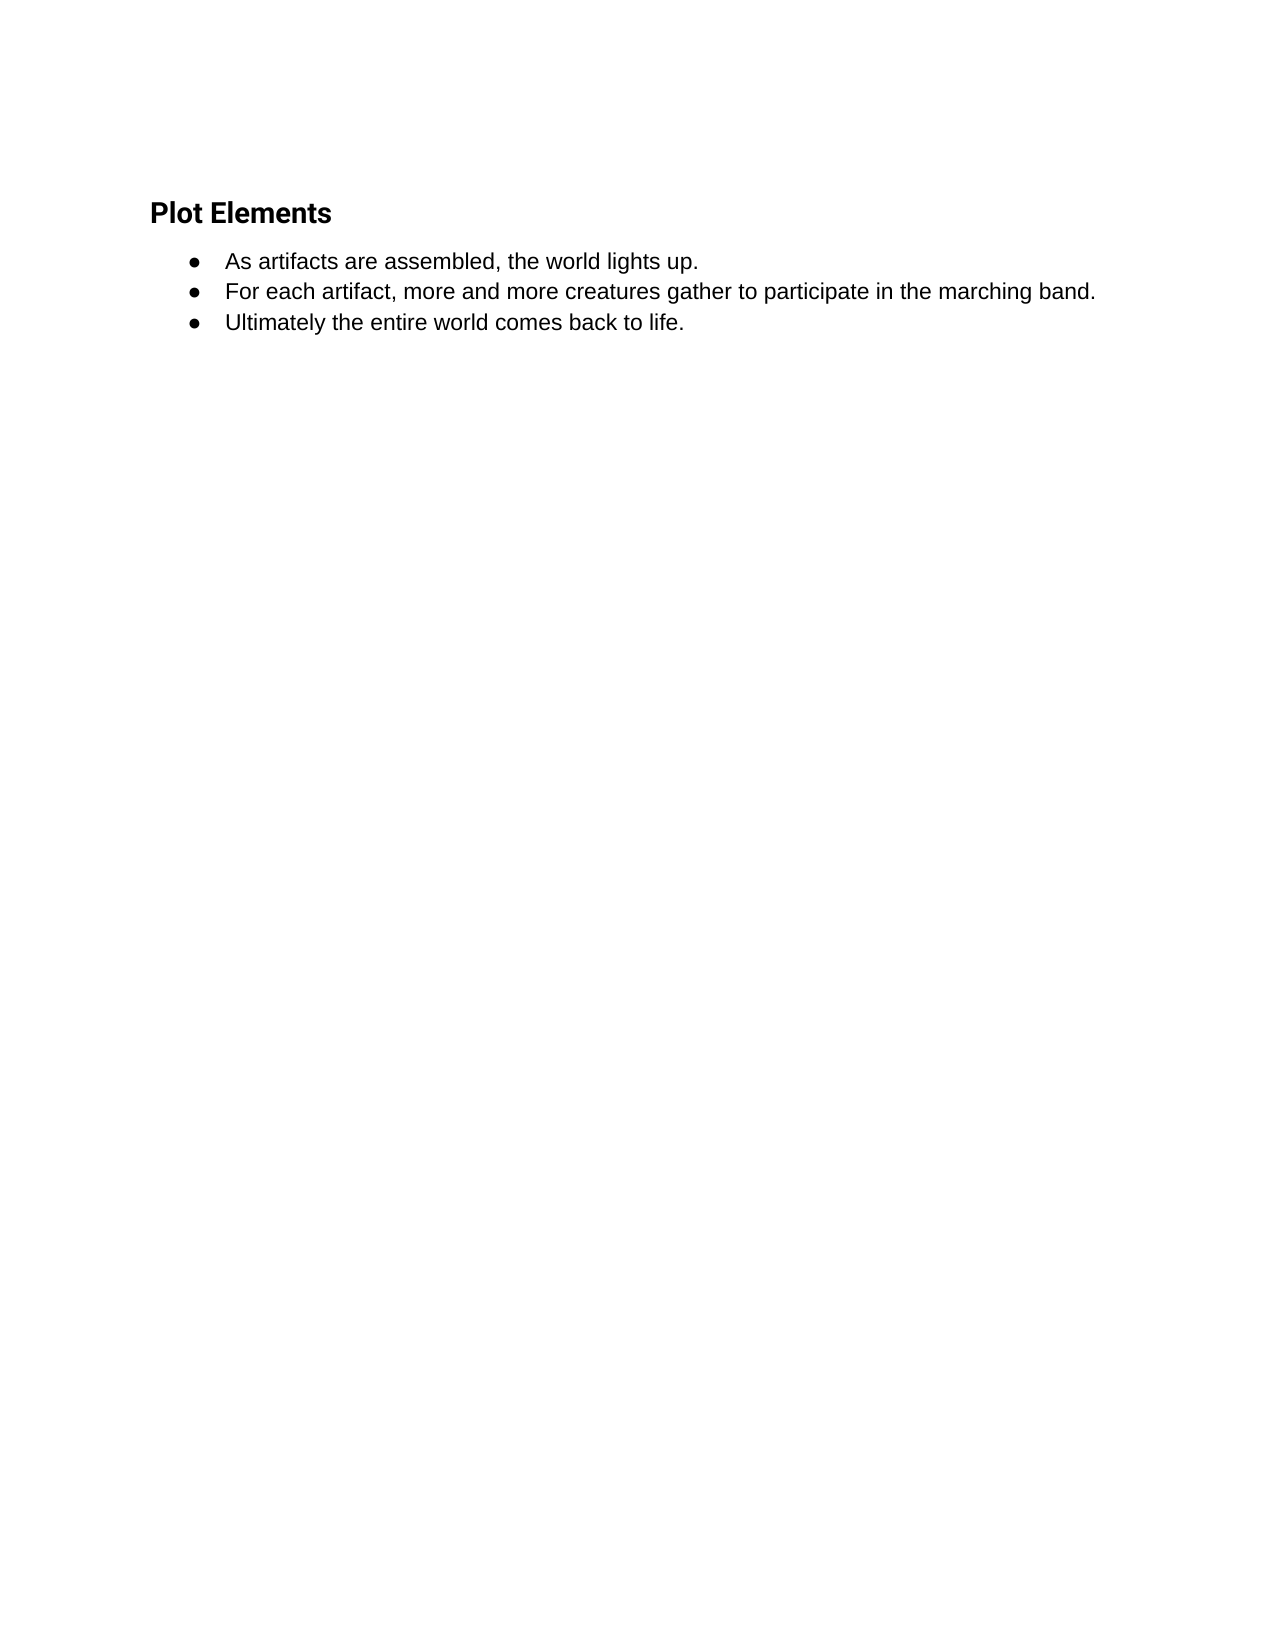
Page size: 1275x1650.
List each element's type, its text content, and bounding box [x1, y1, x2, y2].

list As artifacts are assembled, the world lights up. [187, 248, 1125, 274]
subtitle Plot Elements [150, 197, 1125, 231]
list For each artifact, more and more creatures gather to participate in the marching band. [187, 278, 1125, 305]
list Ultimately the entire world comes back to life. [187, 308, 1125, 335]
